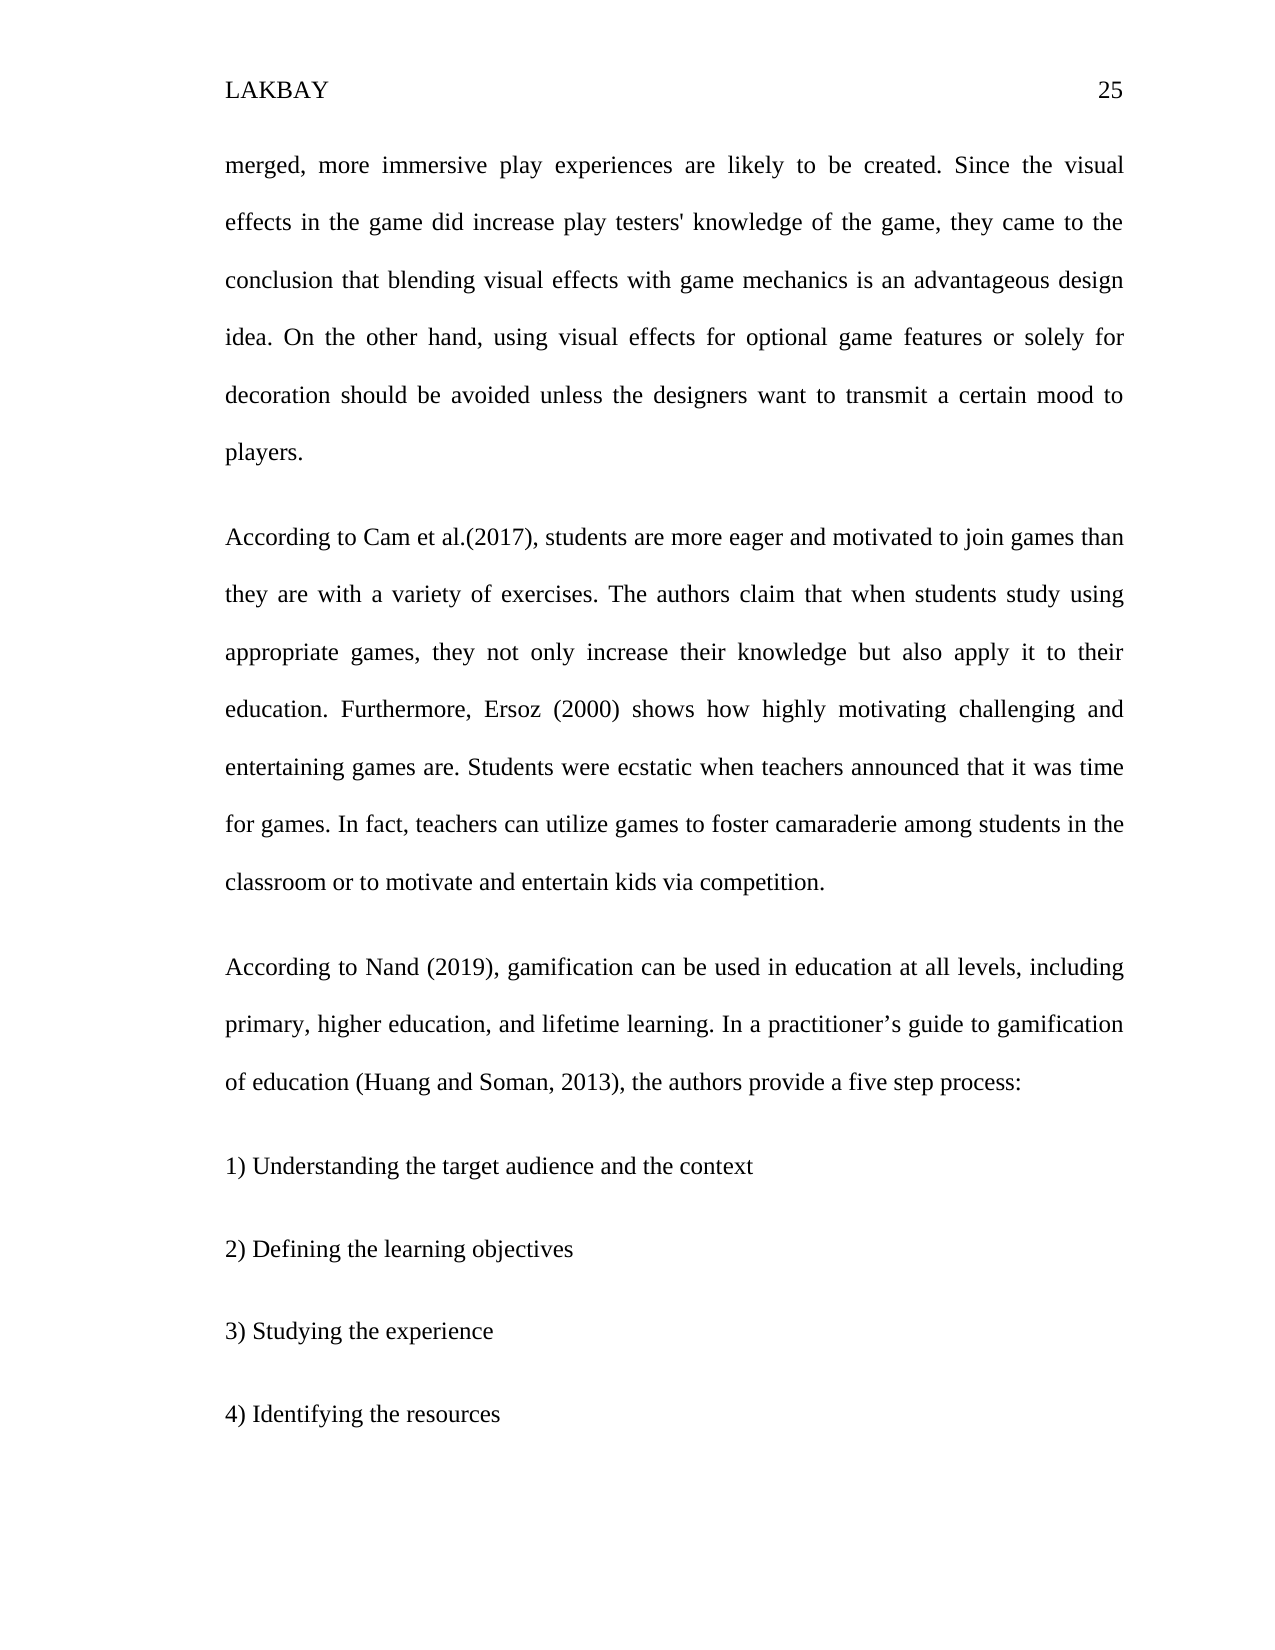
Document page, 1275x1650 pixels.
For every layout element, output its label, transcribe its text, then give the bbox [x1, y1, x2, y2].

text According to Cam et al.(2017), students are more eager and motivated to join games than they are with a variety of exercises. The authors claim that when students study using appropriate games, they not only increase their knowledge but also apply it to their education. Furthermore, Ersoz (2000) shows how highly motivating challenging and entertaining games are. Students were ecstatic when teachers announced that it was time for games. In fact, teachers can utilize games to foster camaraderie among students in the classroom or to motivate and entertain kids via competition. [225, 522, 1125, 896]
text According to Nand (2019), gamification can be used in education at all levels, including primary, higher education, and lifetime learning. In a practitioner’s guide to gamification of education (Huang and Soman, 2013), the authors provide a five step process: [225, 952, 1125, 1095]
text 2) Defining the learning objectives [225, 1234, 1125, 1262]
text 1) Understanding the target audience and the context [225, 1151, 1125, 1180]
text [225, 150, 1125, 466]
text 4) Identifying the resources [225, 1399, 1125, 1427]
text 3) Studying the experience [225, 1316, 1125, 1345]
